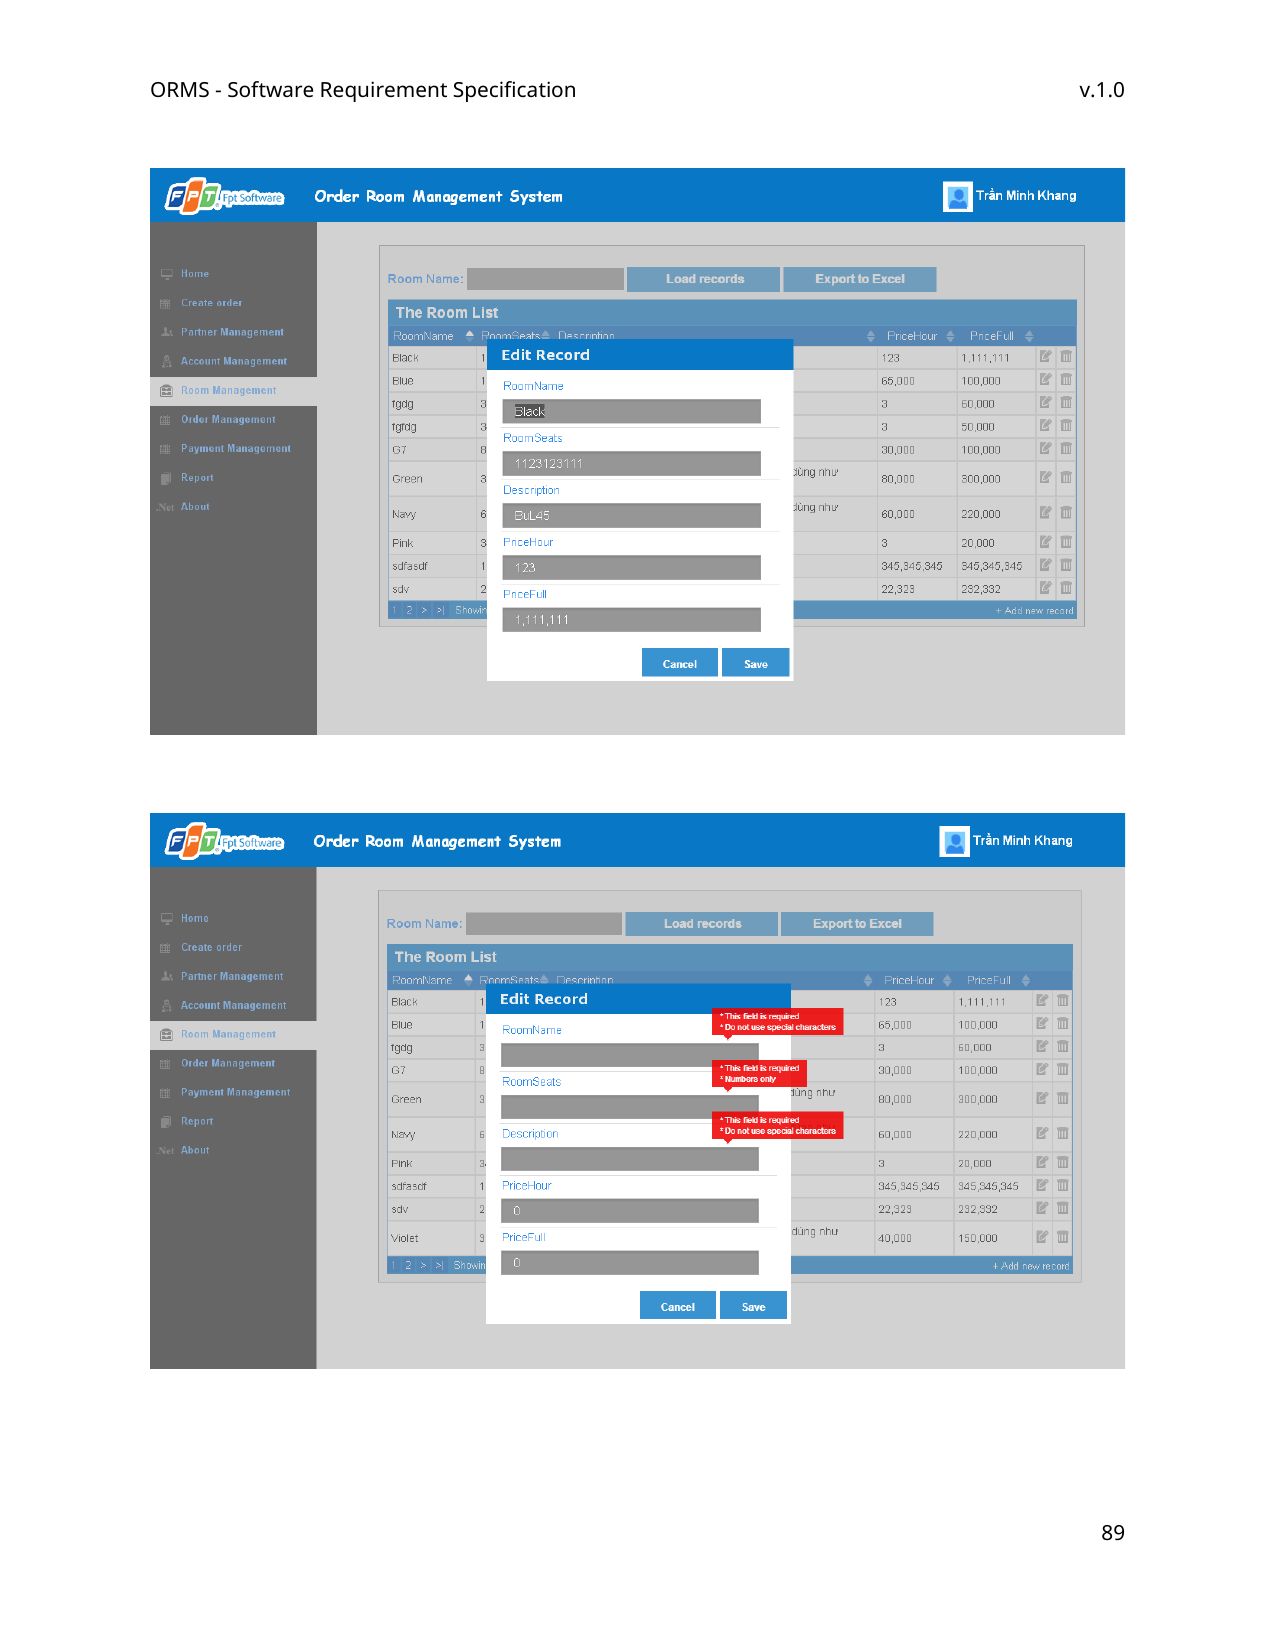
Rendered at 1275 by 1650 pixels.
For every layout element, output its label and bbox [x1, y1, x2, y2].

picture [150, 813, 1125, 1369]
picture [150, 168, 1125, 735]
